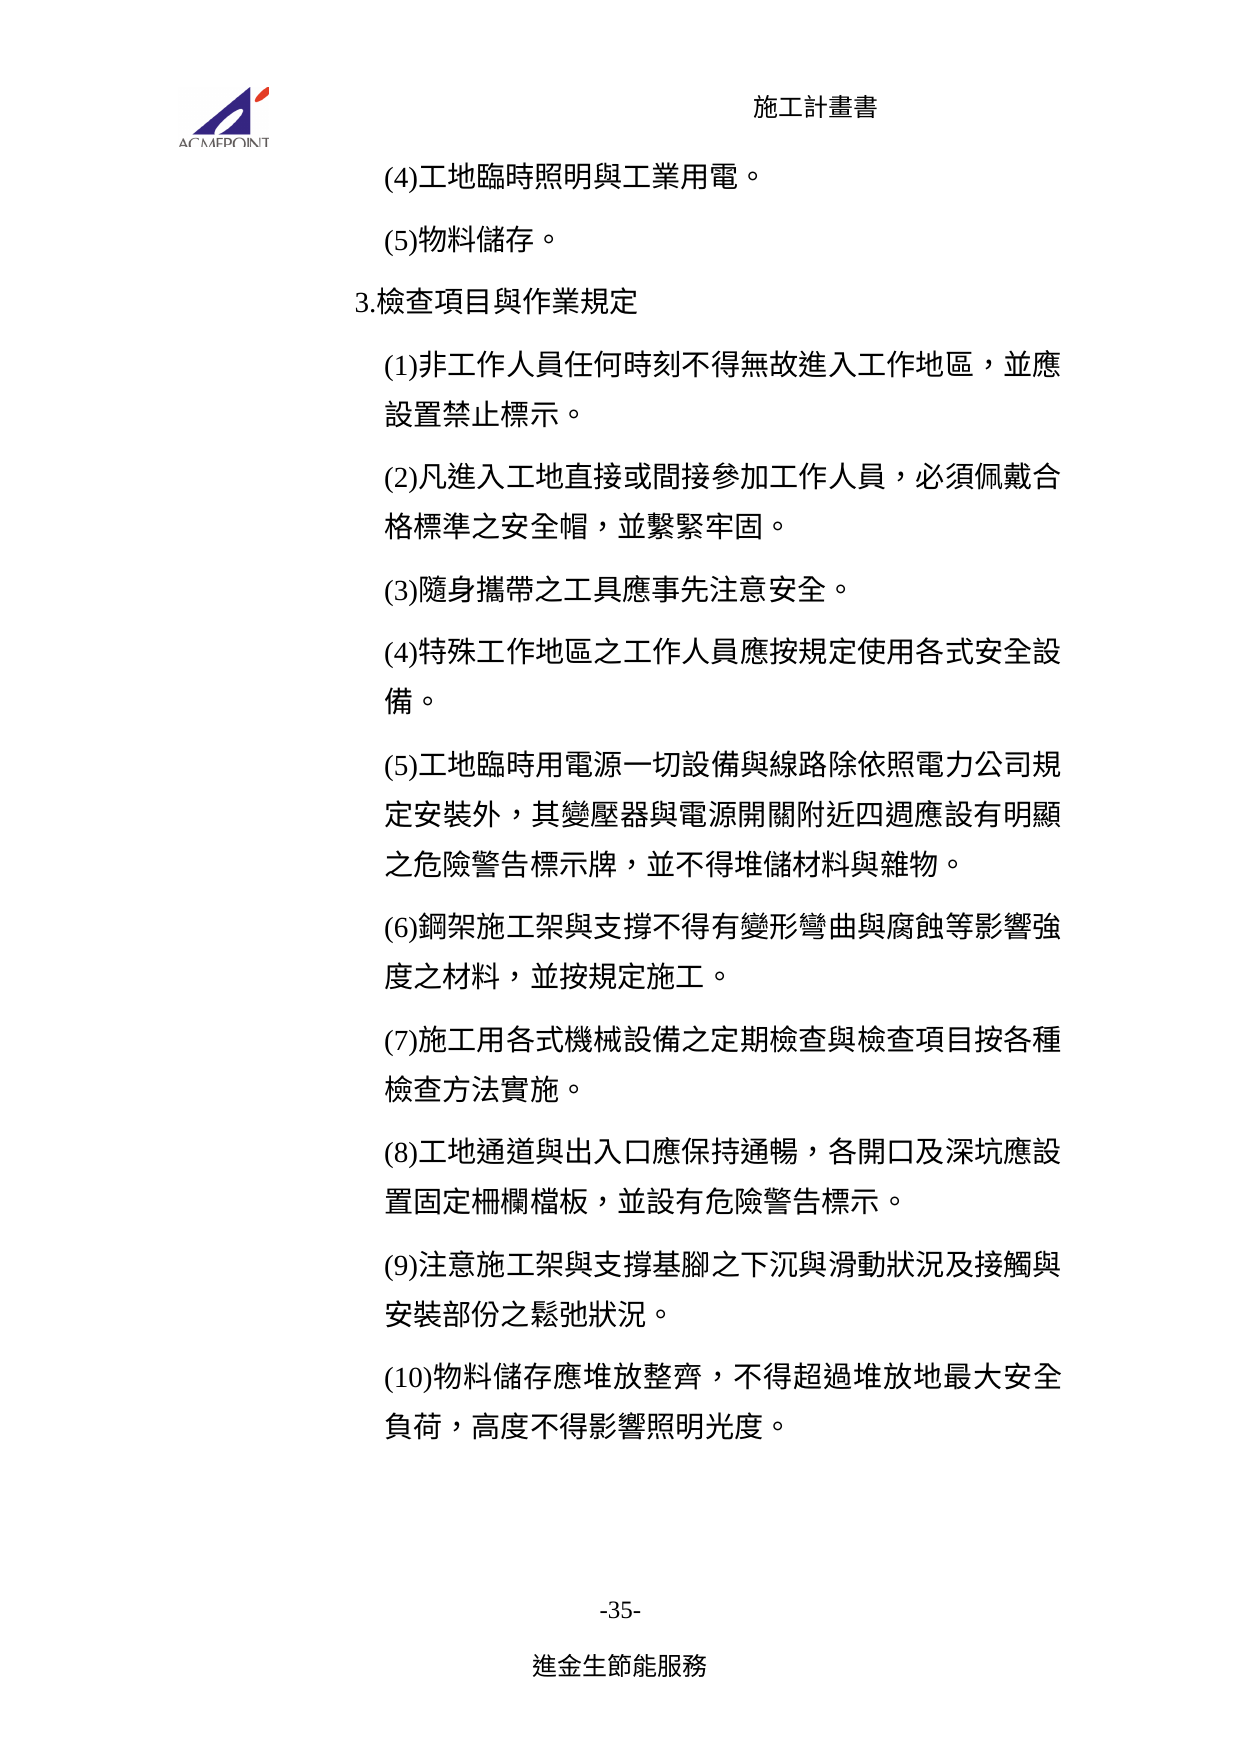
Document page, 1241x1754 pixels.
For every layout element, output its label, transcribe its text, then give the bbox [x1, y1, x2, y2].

text (3)隨身攜帶之工具應事先注意安全。 [384, 560, 1063, 610]
text (8)工地通道與出入口應保持通暢，各開口及深坑應設置固定柵欄檔板，並設有危險警告標示。 [384, 1123, 1063, 1223]
text (10)物料儲存應堆放整齊，不得超過堆放地最大安全負荷，高度不得影響照明光度。 [384, 1348, 1063, 1448]
text (4)工地臨時照明與工業用電。 [384, 148, 1063, 198]
text (6)鋼架施工架與支撐不得有變形彎曲與腐蝕等影響強度之材料，並按規定施工。 [384, 898, 1063, 998]
text (5)物料儲存。 [384, 210, 1063, 260]
text (9)注意施工架與支撐基腳之下沉與滑動狀況及接觸與安裝部份之鬆弛狀況。 [384, 1235, 1063, 1335]
text 3.檢查項目與作業規定 [354, 273, 1063, 323]
text (5)工地臨時用電源一切設備與線路除依照電力公司規定安裝外，其變壓器與電源開關附近四週應設有明顯之危險警告標示牌，並不得堆儲材料與雜物。 [384, 735, 1063, 885]
text (1)非工作人員任何時刻不得無故進入工作地區，並應設置禁止標示。 [384, 335, 1063, 435]
text (7)施工用各式機械設備之定期檢查與檢查項目按各種檢查方法實施。 [384, 1010, 1063, 1110]
text (4)特殊工作地區之工作人員應按規定使用各式安全設備。 [384, 623, 1063, 723]
picture [177, 87, 269, 146]
text (2)凡進入工地直接或間接參加工作人員，必須佩戴合格標準之安全帽，並繫緊牢固。 [384, 448, 1063, 548]
